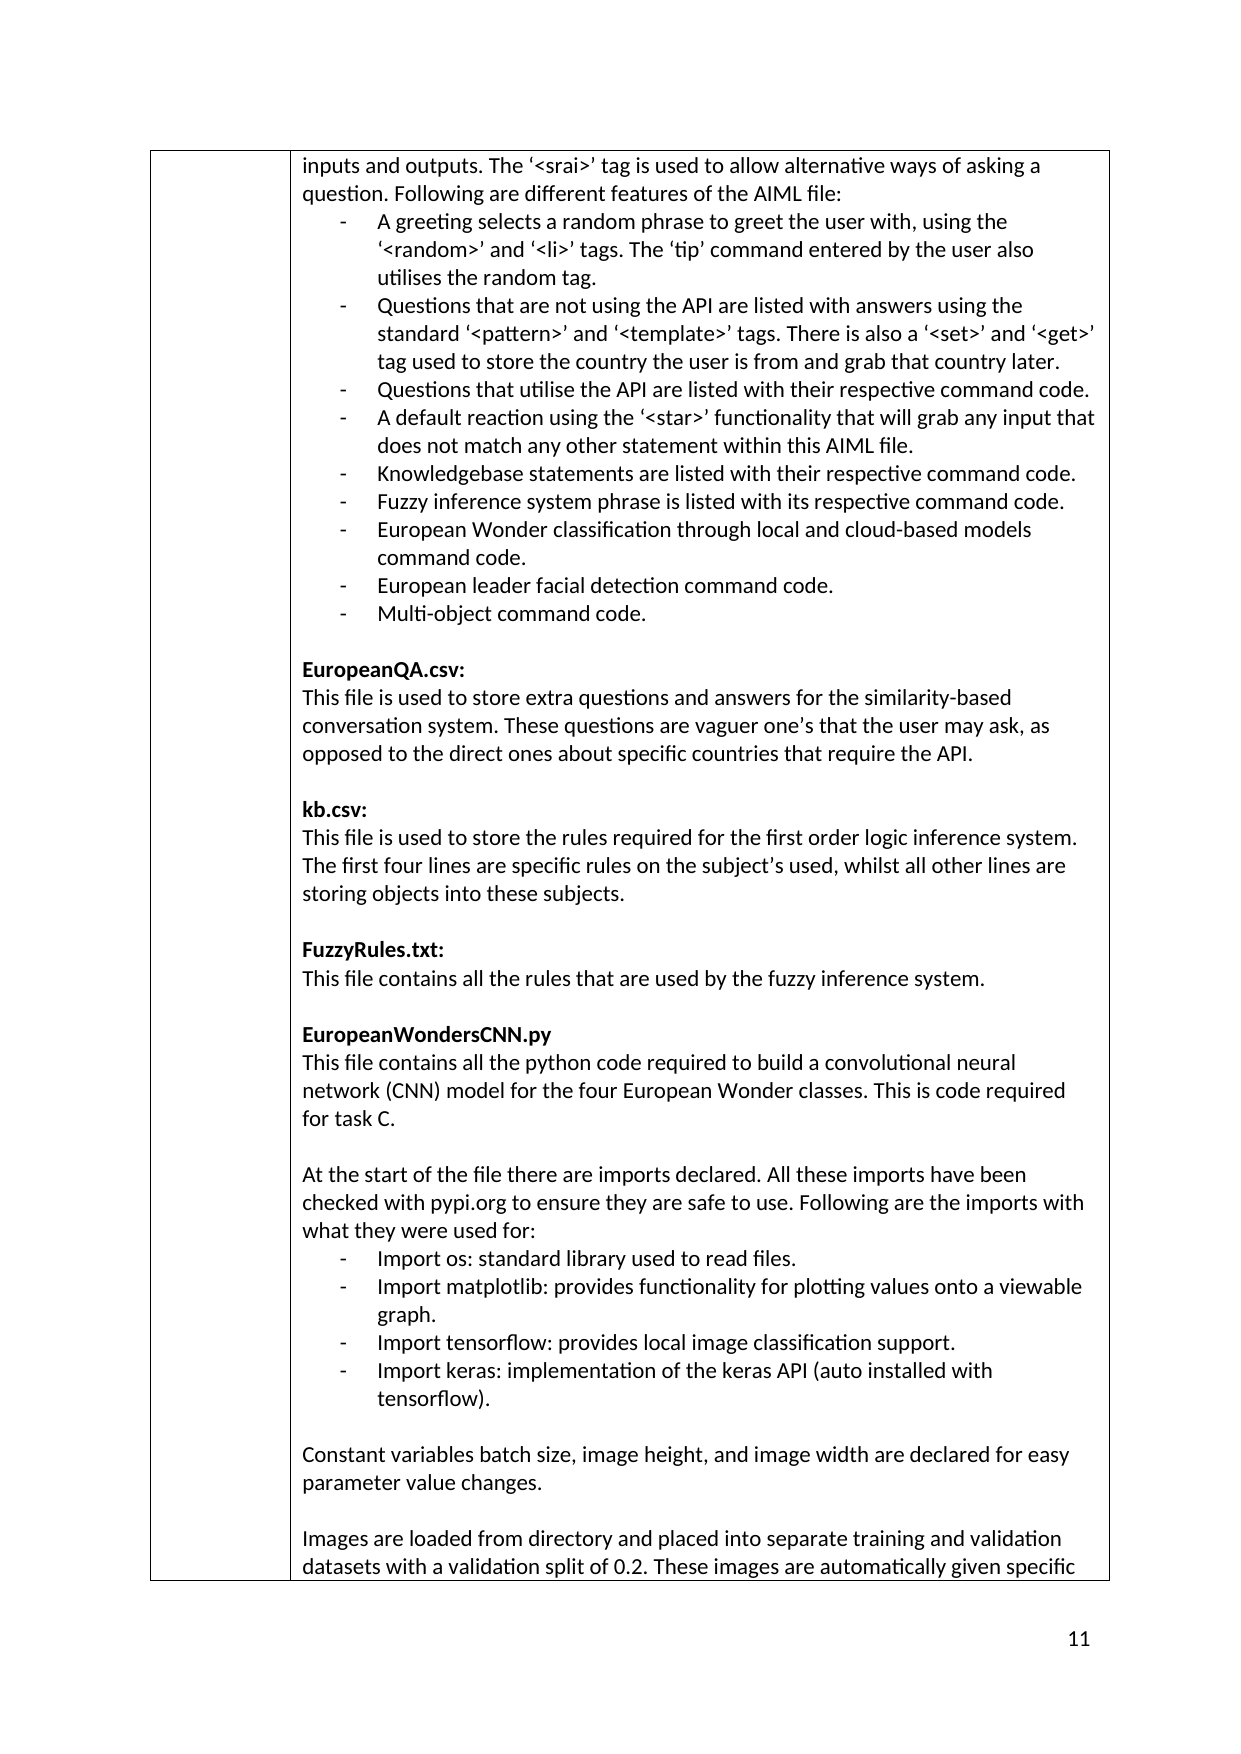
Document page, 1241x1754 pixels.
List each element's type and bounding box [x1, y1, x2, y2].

table_cell [151, 151, 290, 1580]
table_cell [291, 151, 1109, 1580]
